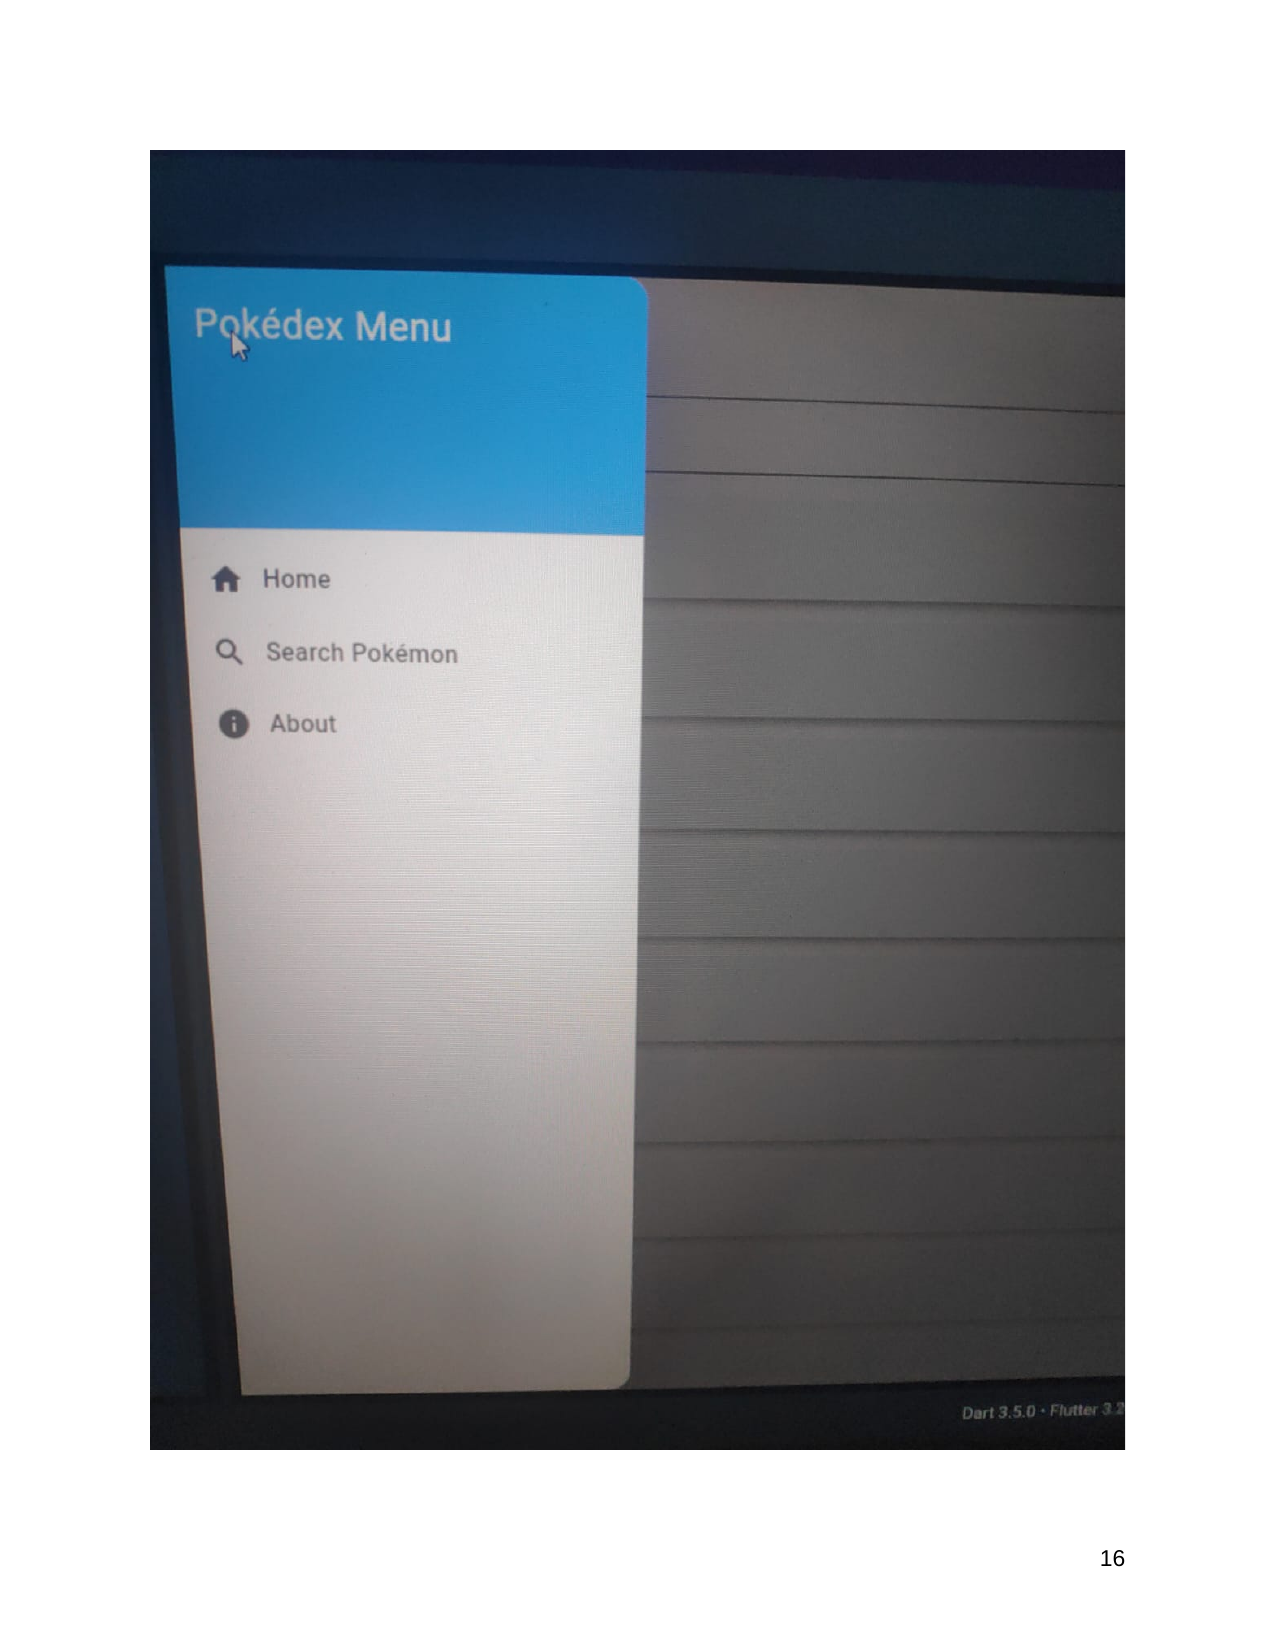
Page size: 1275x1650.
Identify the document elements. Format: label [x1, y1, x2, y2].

picture [150, 150, 1125, 1450]
